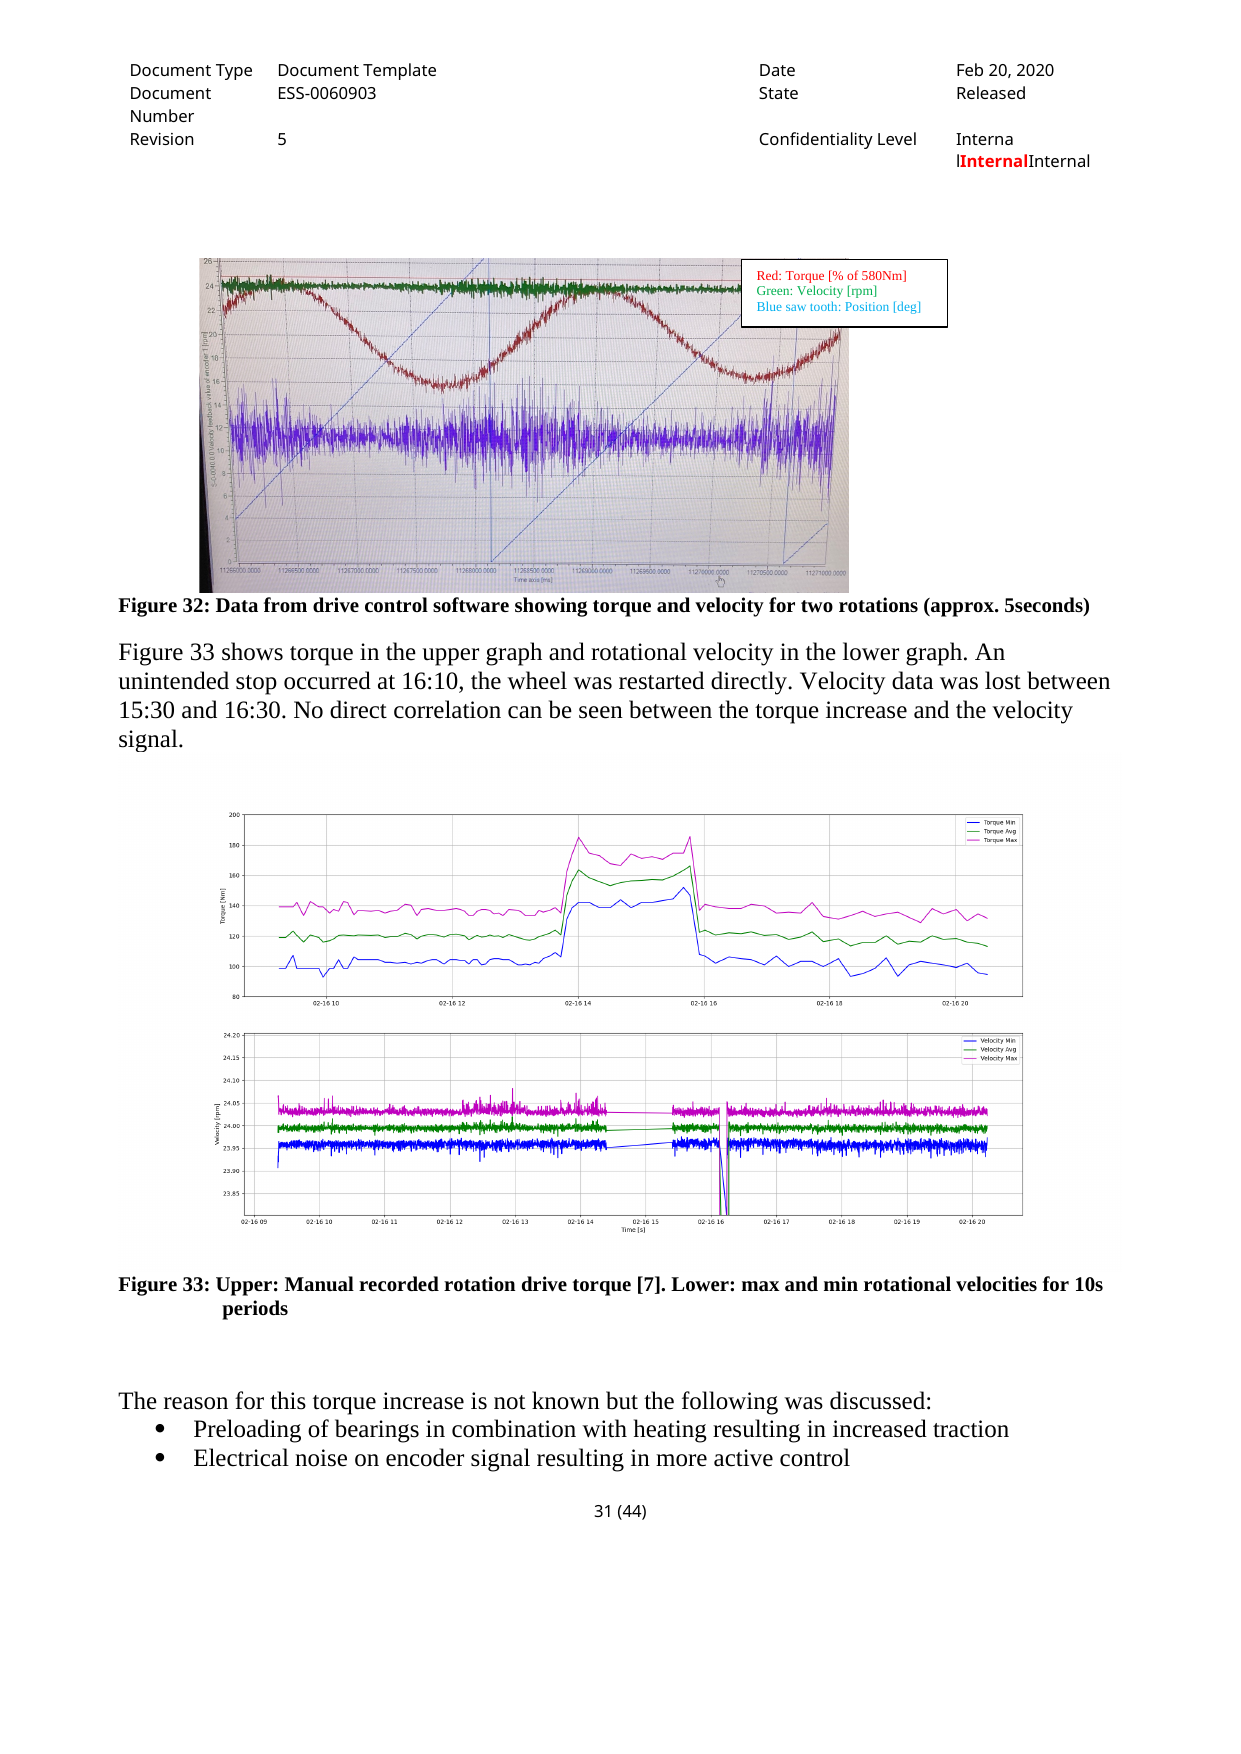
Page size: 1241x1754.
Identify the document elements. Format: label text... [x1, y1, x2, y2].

picture [911, 302, 920, 314]
picture [897, 302, 903, 311]
text Figure 32: Data from drive control software showing torque and velocity for two rotations (approx. 5seconds) [118, 592, 1122, 617]
list Electrical noise on encoder signal resulting in more active control [156, 1443, 1122, 1472]
picture [845, 302, 851, 311]
text Figure 33: Upper: Manual recorded rotation drive torque [7]. Lower: max and min rotational velocities for 10s periods [118, 1272, 1122, 1320]
picture [199, 258, 849, 593]
text The reason for this torque increase is not known but the following was discussed: [118, 1386, 1122, 1414]
list Preloading of bearings in combination with heating resulting in increased traction [156, 1414, 1122, 1443]
picture [118, 752, 1123, 1272]
text Figure 27 shows torque in the upper graph and rotational velocity in the lower graph. An unintended stop occurred at 16:10, the wheel was restarted directly. Velocity data was lost between 15:30 and 16:30. No direct correlation can be seen between the torque increase and the velocity signal. [118, 637, 1122, 752]
